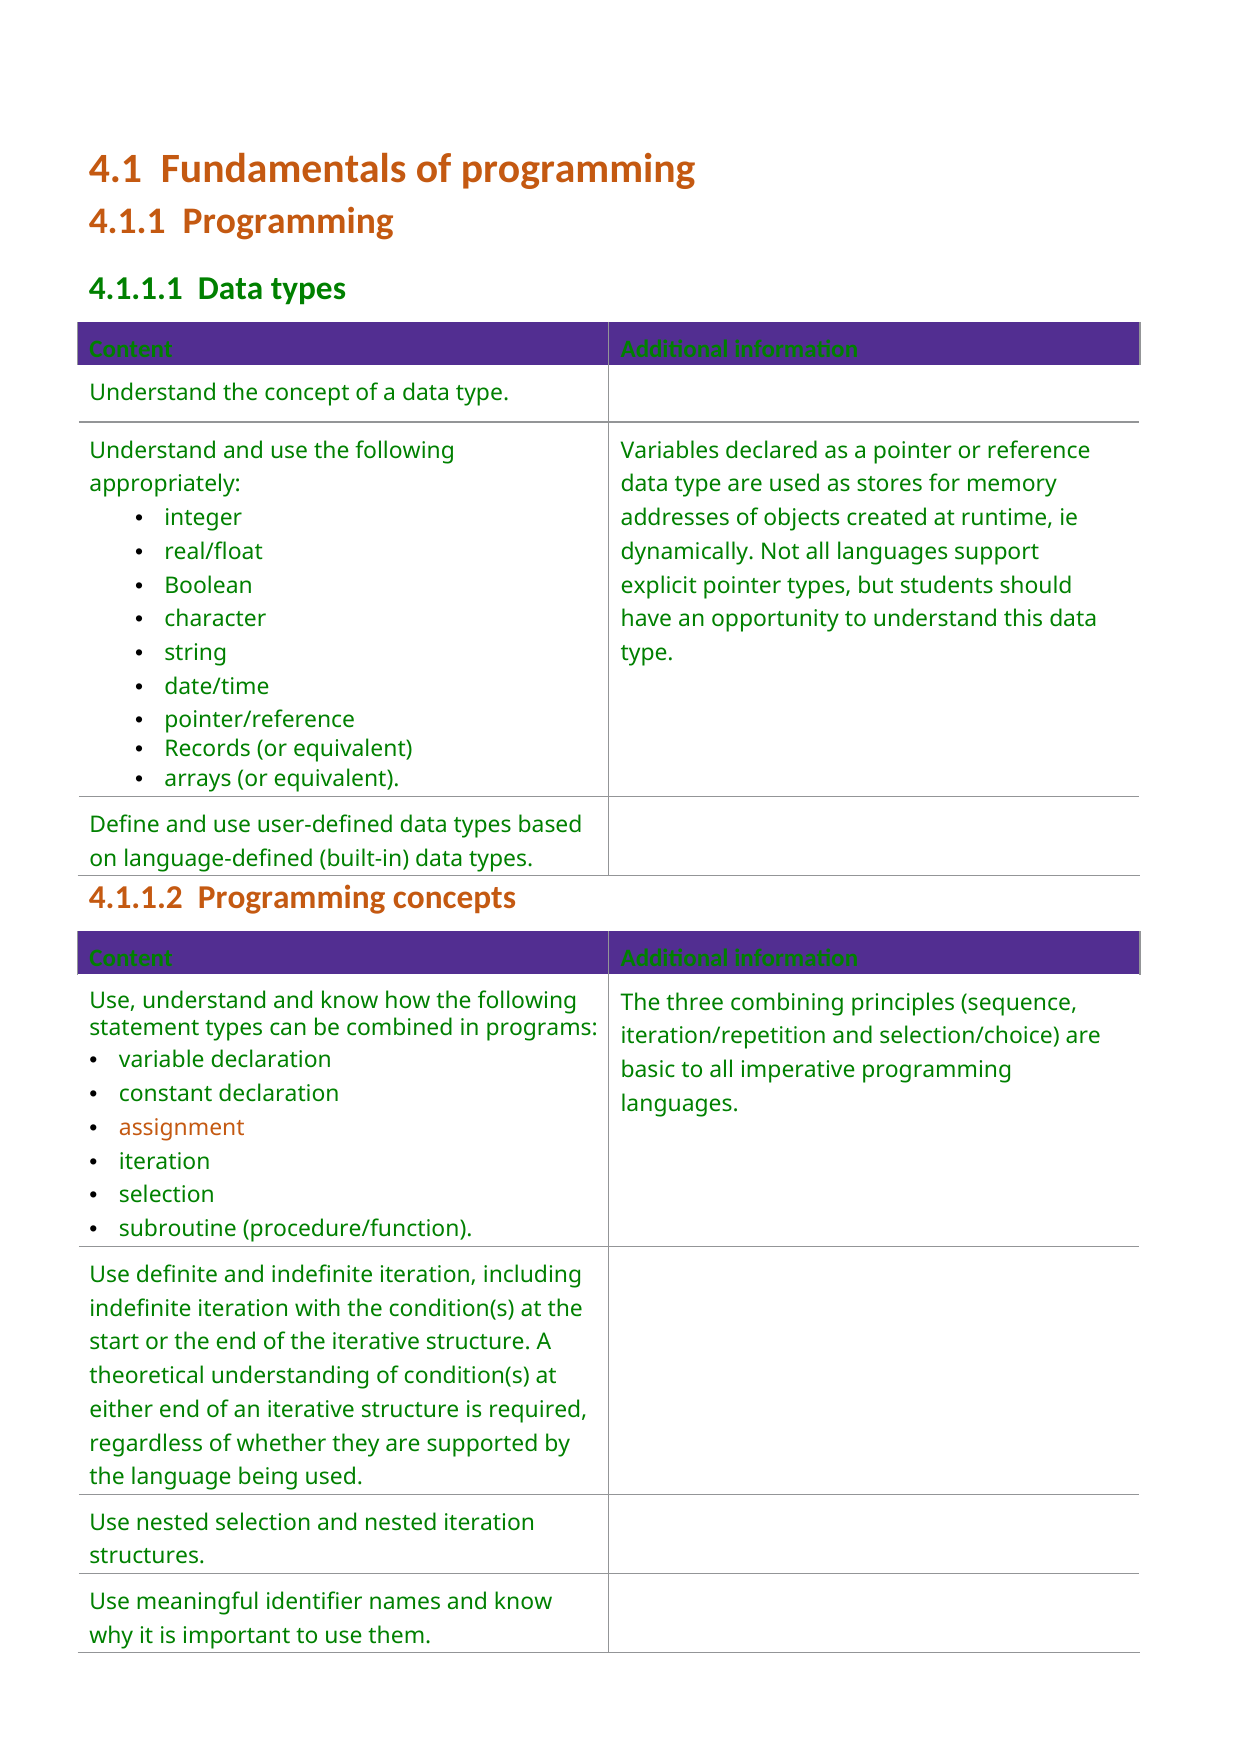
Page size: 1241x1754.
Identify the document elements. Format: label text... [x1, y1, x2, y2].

table_cell [609, 365, 1140, 421]
table_cell Use definite and indefinite iteration, including indefinite iteration with the condition(s) at the start or the end of the iterative structure. A theoretical understanding of condition(s) at either end of an iterative structure is required, regardless of whether they are supported by the language being used. [78, 1247, 608, 1493]
subtitle 4.1.1 Programming [88, 197, 1152, 242]
table_cell [609, 796, 1140, 875]
table_cell Define and use user-defined data types based on language-defined (built-in) data types. [78, 797, 608, 875]
table_cell Use, understand and know how the following statement types can be combined in programs: variable declaration constant declaration assignment iteration selection subroutine (procedure/function). [78, 975, 608, 1246]
table_cell [609, 1573, 1140, 1652]
table_header Content [78, 322, 608, 365]
subtitle 4.1 Fundamentals of programming [88, 142, 932, 193]
subtitle 4.1.1.2 Programming concepts [88, 876, 1152, 917]
subtitle 4.1.1.1 Data types [88, 267, 1152, 308]
table_header Additional information [609, 322, 1139, 365]
table_cell [609, 1494, 1140, 1573]
table_cell Use nested selection and nested iteration structures. [78, 1495, 608, 1573]
table_cell Use meaningful identifier names and know why it is important to use them. [78, 1574, 608, 1652]
table_cell Understand and use the following appropriately: integer real/float Boolean character string date/time pointer/reference Records (or equivalent) arrays (or equivalent). [78, 422, 608, 796]
table_cell Understand the concept of a data type. [78, 365, 608, 421]
table_cell The three combining principles (sequence, iteration/repetition and selection/choice) are basic to all imperative programming languages. [609, 975, 1140, 1246]
table_cell Variables declared as a pointer or reference data type are used as stores for memory addresses of objects created at runtime, ie dynamically. Not all languages support explicit pointer types, but students should have an opportunity to understand this data type. [609, 421, 1140, 796]
table_header Additional information [609, 931, 1139, 974]
table_cell [609, 1246, 1140, 1493]
table_header Content [78, 931, 608, 974]
